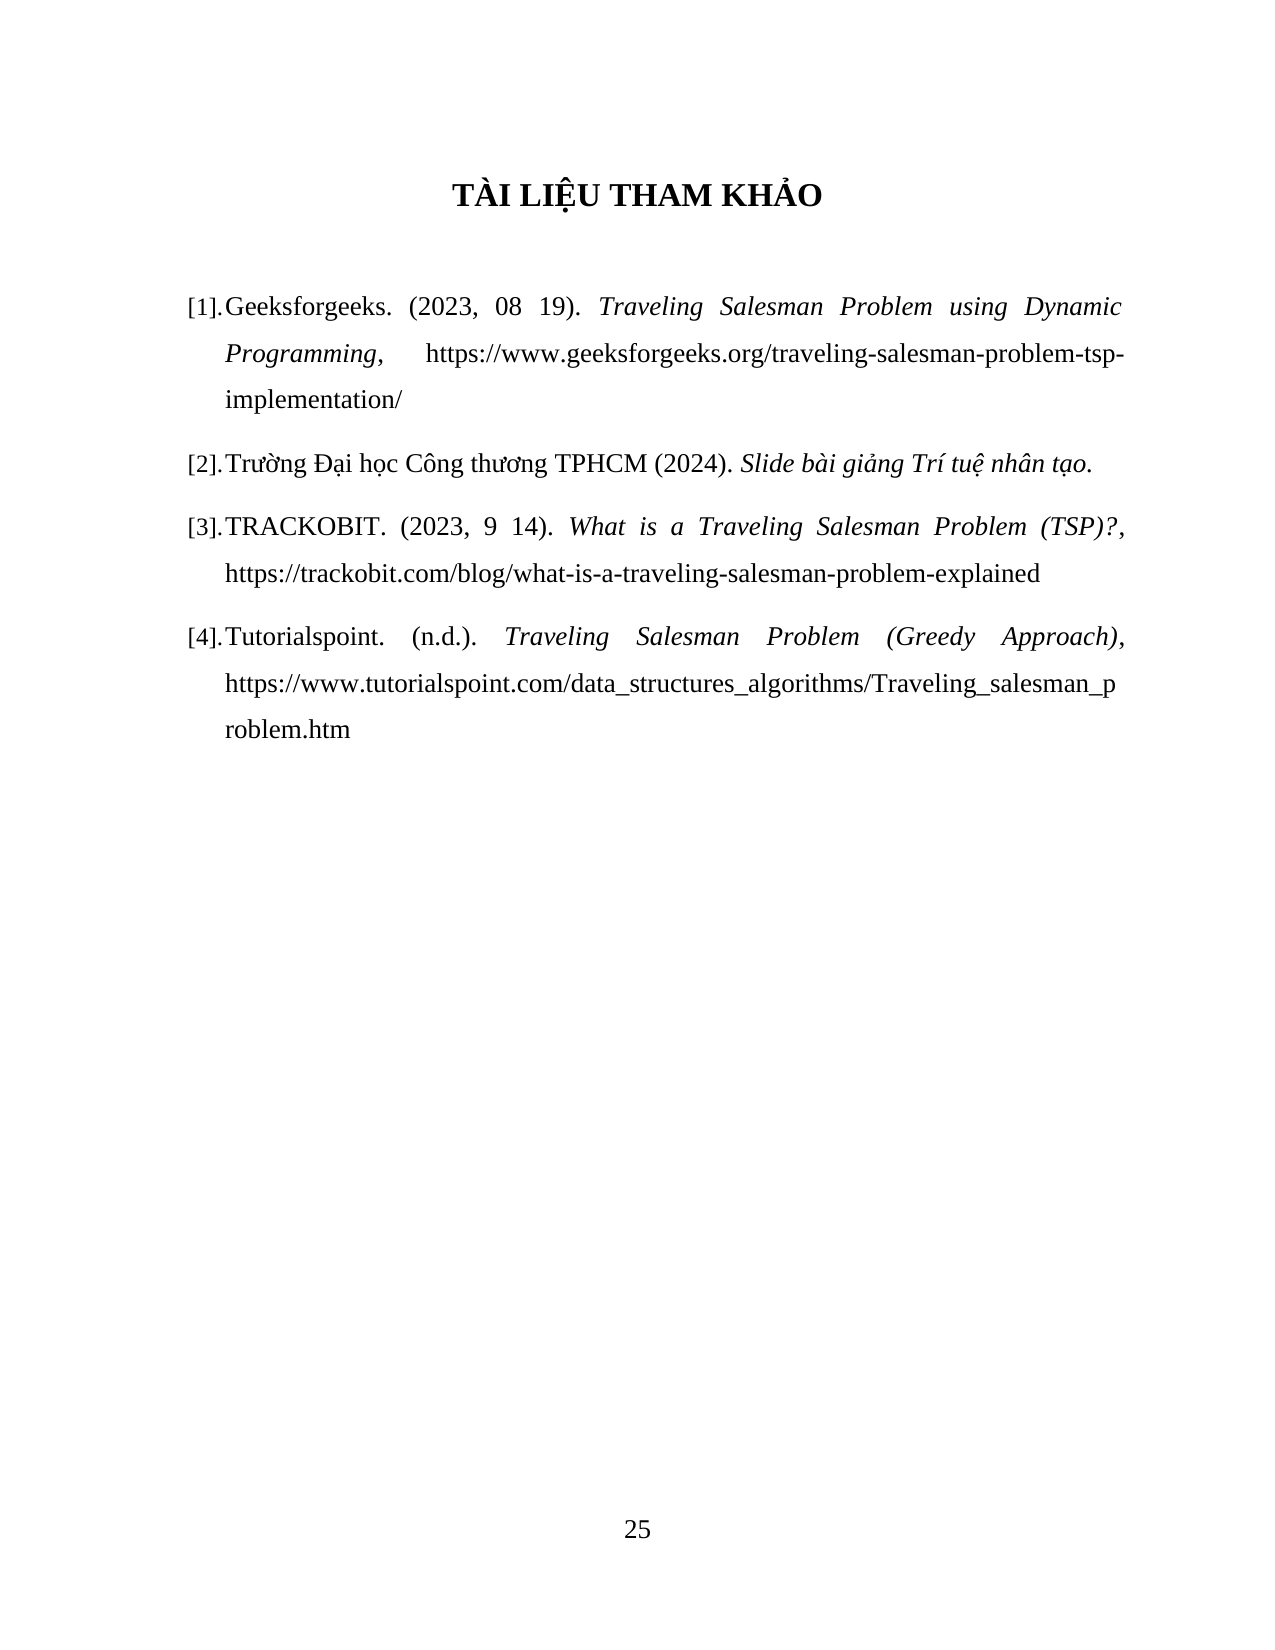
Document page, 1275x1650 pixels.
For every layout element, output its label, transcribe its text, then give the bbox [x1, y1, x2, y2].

subtitle TÀI LIỆU THAM KHẢO [150, 175, 1125, 213]
